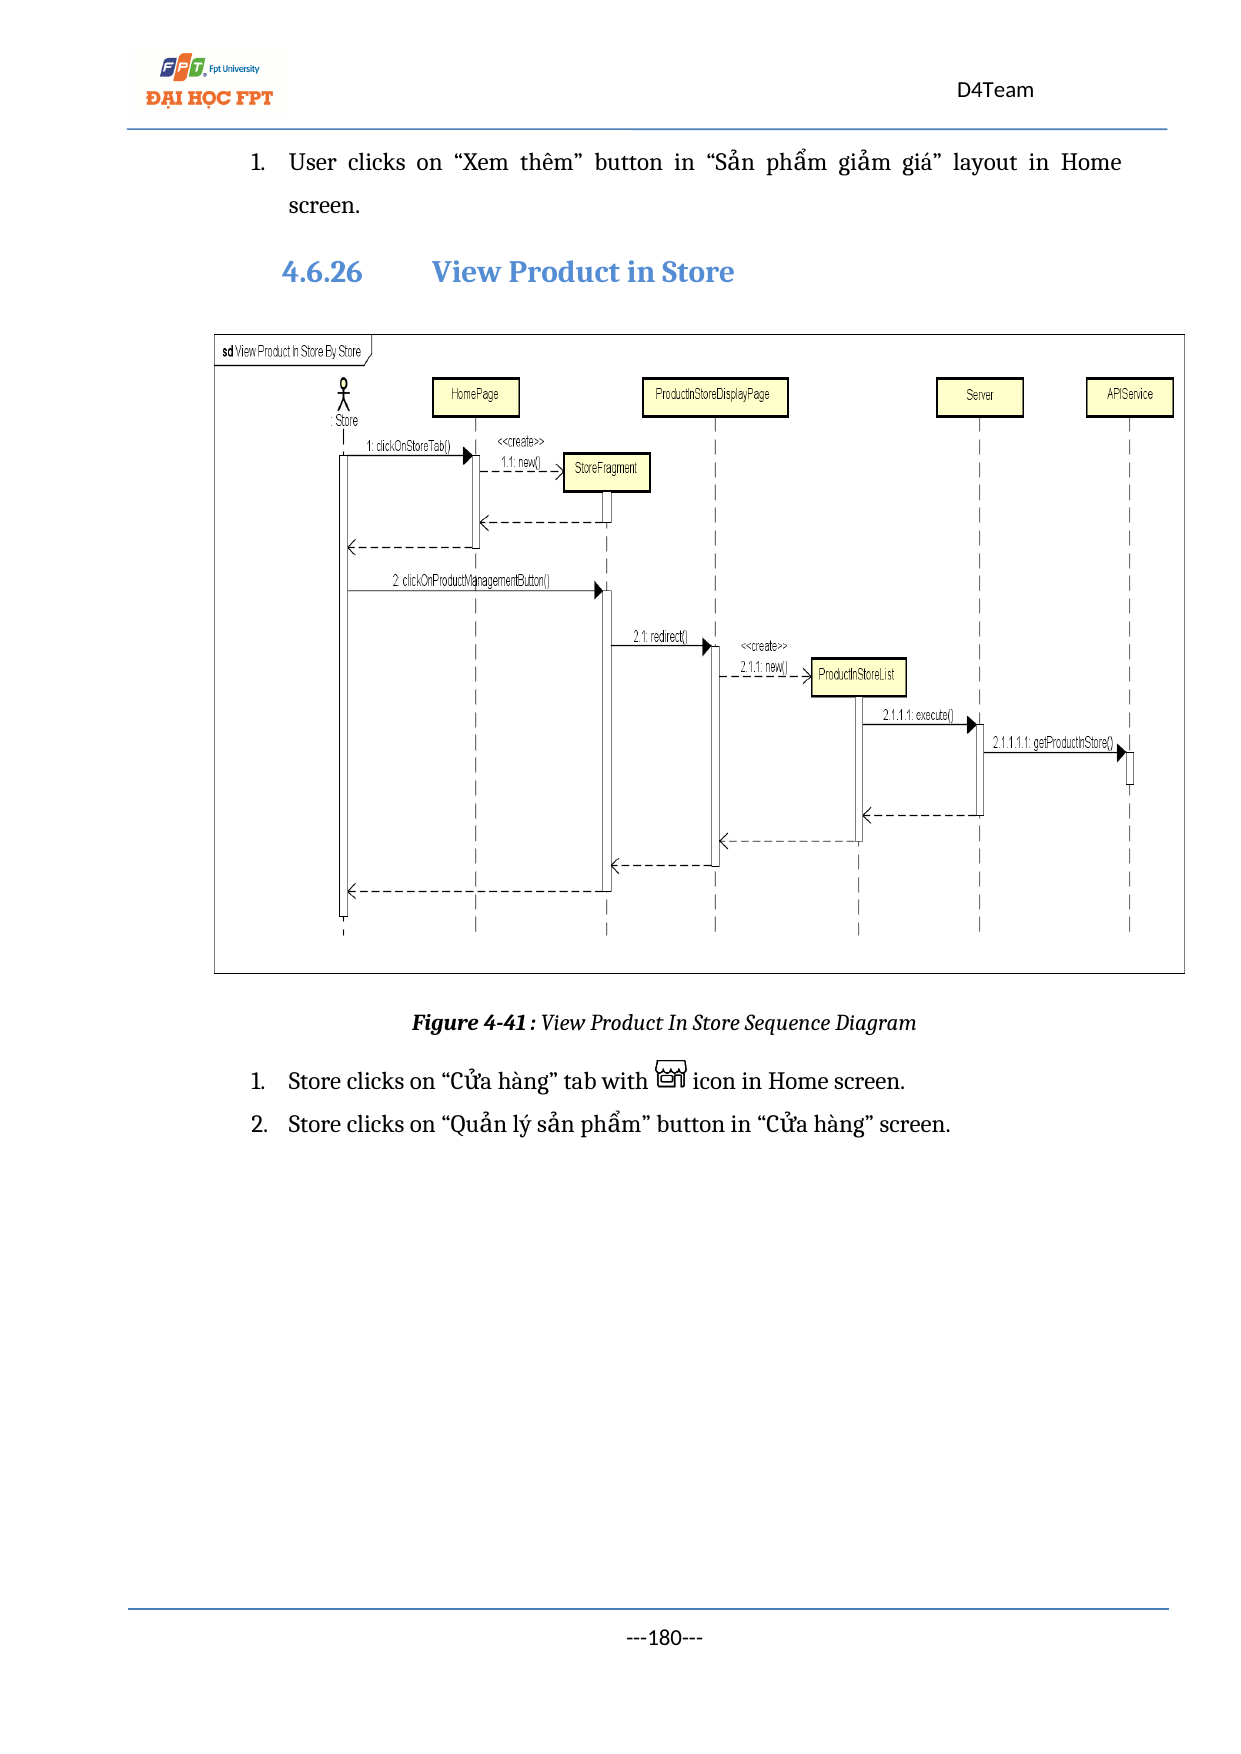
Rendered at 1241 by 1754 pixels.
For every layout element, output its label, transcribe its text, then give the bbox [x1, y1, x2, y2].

picture [206, 321, 1192, 985]
list Store clicks on “Cửa hàng” tab with icon in Home screen. [251, 1057, 1122, 1096]
list User clicks on “Xem thêm” button in “Sản phẩm giảm giá” layout in Home screen. [251, 148, 1122, 219]
picture [654, 1057, 687, 1090]
picture [129, 46, 290, 116]
list Store clicks on “Quản lý sản phẩm” button in “Cửa hàng” screen. [251, 1110, 1122, 1139]
subtitle View Product in Store [282, 255, 1122, 291]
text Figure 4-41 : View Product In Store Sequence Diagram [207, 1010, 1122, 1036]
